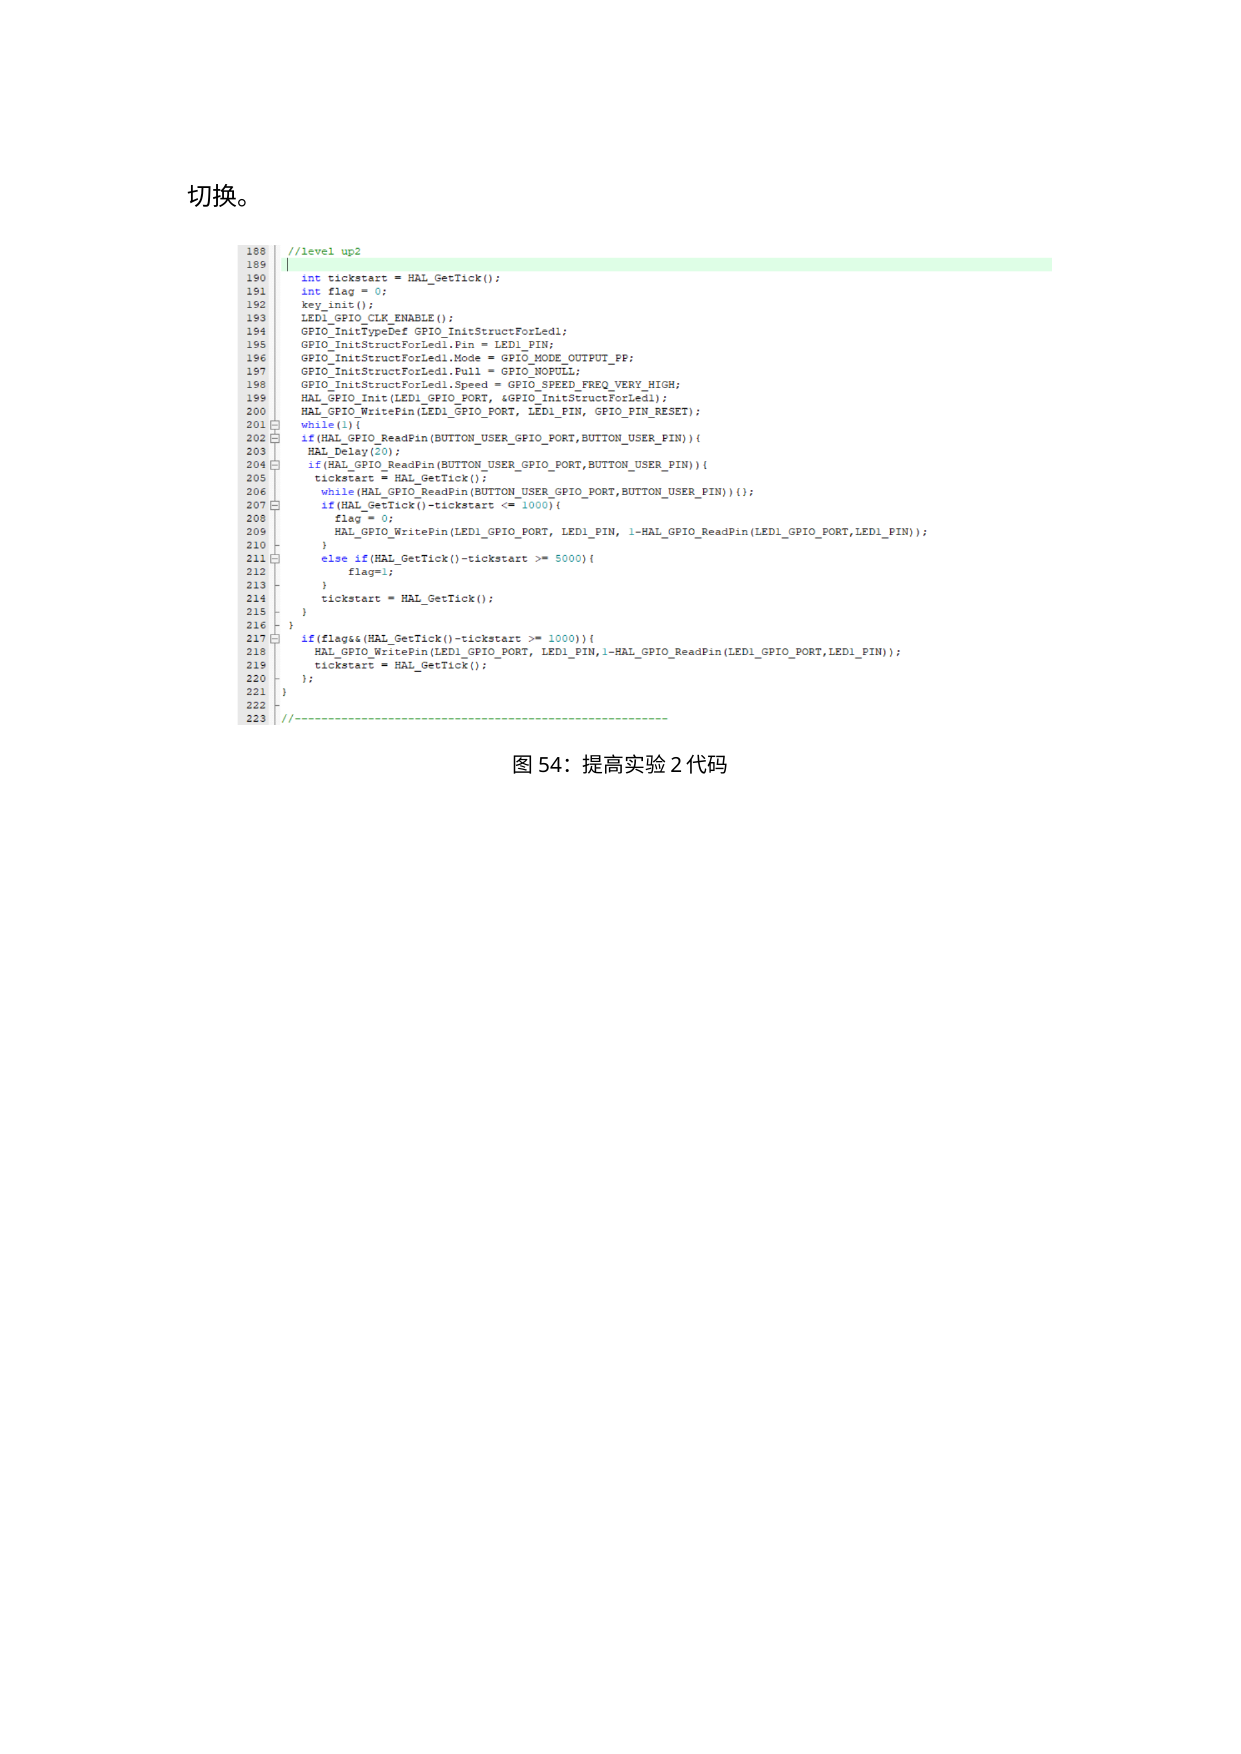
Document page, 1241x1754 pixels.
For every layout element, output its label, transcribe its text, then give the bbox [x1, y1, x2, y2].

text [187, 162, 1053, 227]
picture [237, 245, 1052, 725]
text 图 54：提高实验2代码 [187, 747, 1053, 780]
